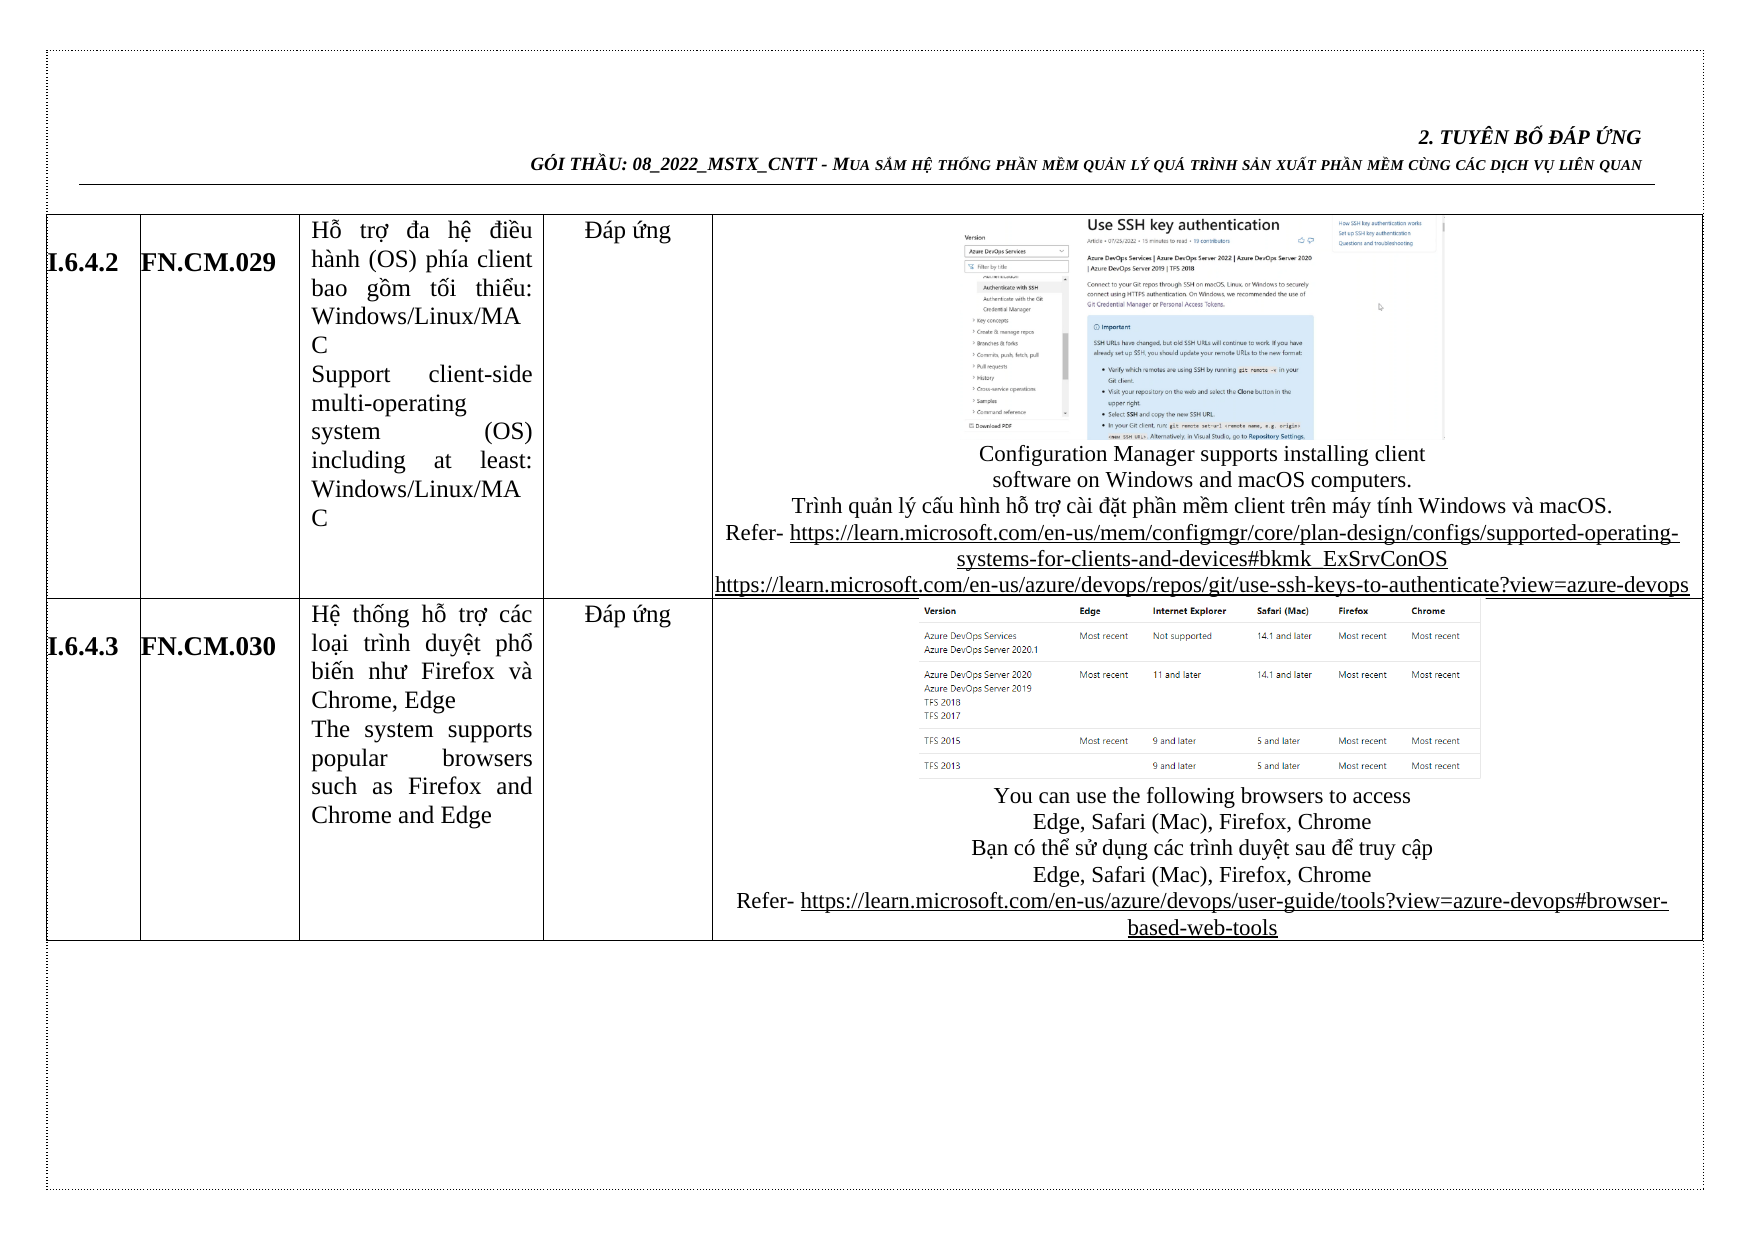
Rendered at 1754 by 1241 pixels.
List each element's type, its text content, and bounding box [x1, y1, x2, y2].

table_cell I.6.4.3 [47, 599, 140, 940]
table_cell You can use the following browsers to access Edge, Safari (Mac), Firefox, Chrome Bạn có thể sử dụng các trình duyệt sau để truy cập Edge, Safari (Mac), Firefox, Chrome Refer- https://learn.microsoft.com/en-us/azure/devops/user-guide/tools?view=azure-devops#browser-based-web-tools [713, 599, 1702, 940]
table_cell Hỗ trợ đa hệ điều hành (OS) phía client bao gồm tối thiểu: Windows/Linux/MAC Support client-side multi-operating system (OS) including at least: Windows/Linux/MAC [300, 215, 543, 598]
table_cell Hệ thống hỗ trợ các loại trình duyệt phổ biến như Firefox và Chrome, Edge The system supports popular browsers such as Firefox and Chrome and Edge [300, 599, 543, 940]
table_cell I.6.4.2 [47, 215, 140, 598]
table_cell Configuration Manager supports installing client software on Windows and macOS computers. Trình quản lý cấu hình hỗ trợ cài đặt phần mềm client trên máy tính Windows và macOS. Refer- https://learn.microsoft.com/en-us/mem/configmgr/core/plan-design/configs/supported-operating-systems-for-clients-and-devices#bkmk_ExSrvConOS https://learn.microsoft.com/en-us/azure/devops/repos/git/use-ssh-keys-to-authenticate?view=azure-devops [713, 215, 1702, 598]
picture [960, 215, 1445, 440]
picture [919, 598, 1486, 782]
table_cell Đáp ứng [544, 599, 712, 940]
table_cell FN.CM.029 [141, 215, 299, 598]
table_cell FN.CM.030 [141, 599, 299, 940]
table_cell Đáp ứng [544, 215, 712, 598]
